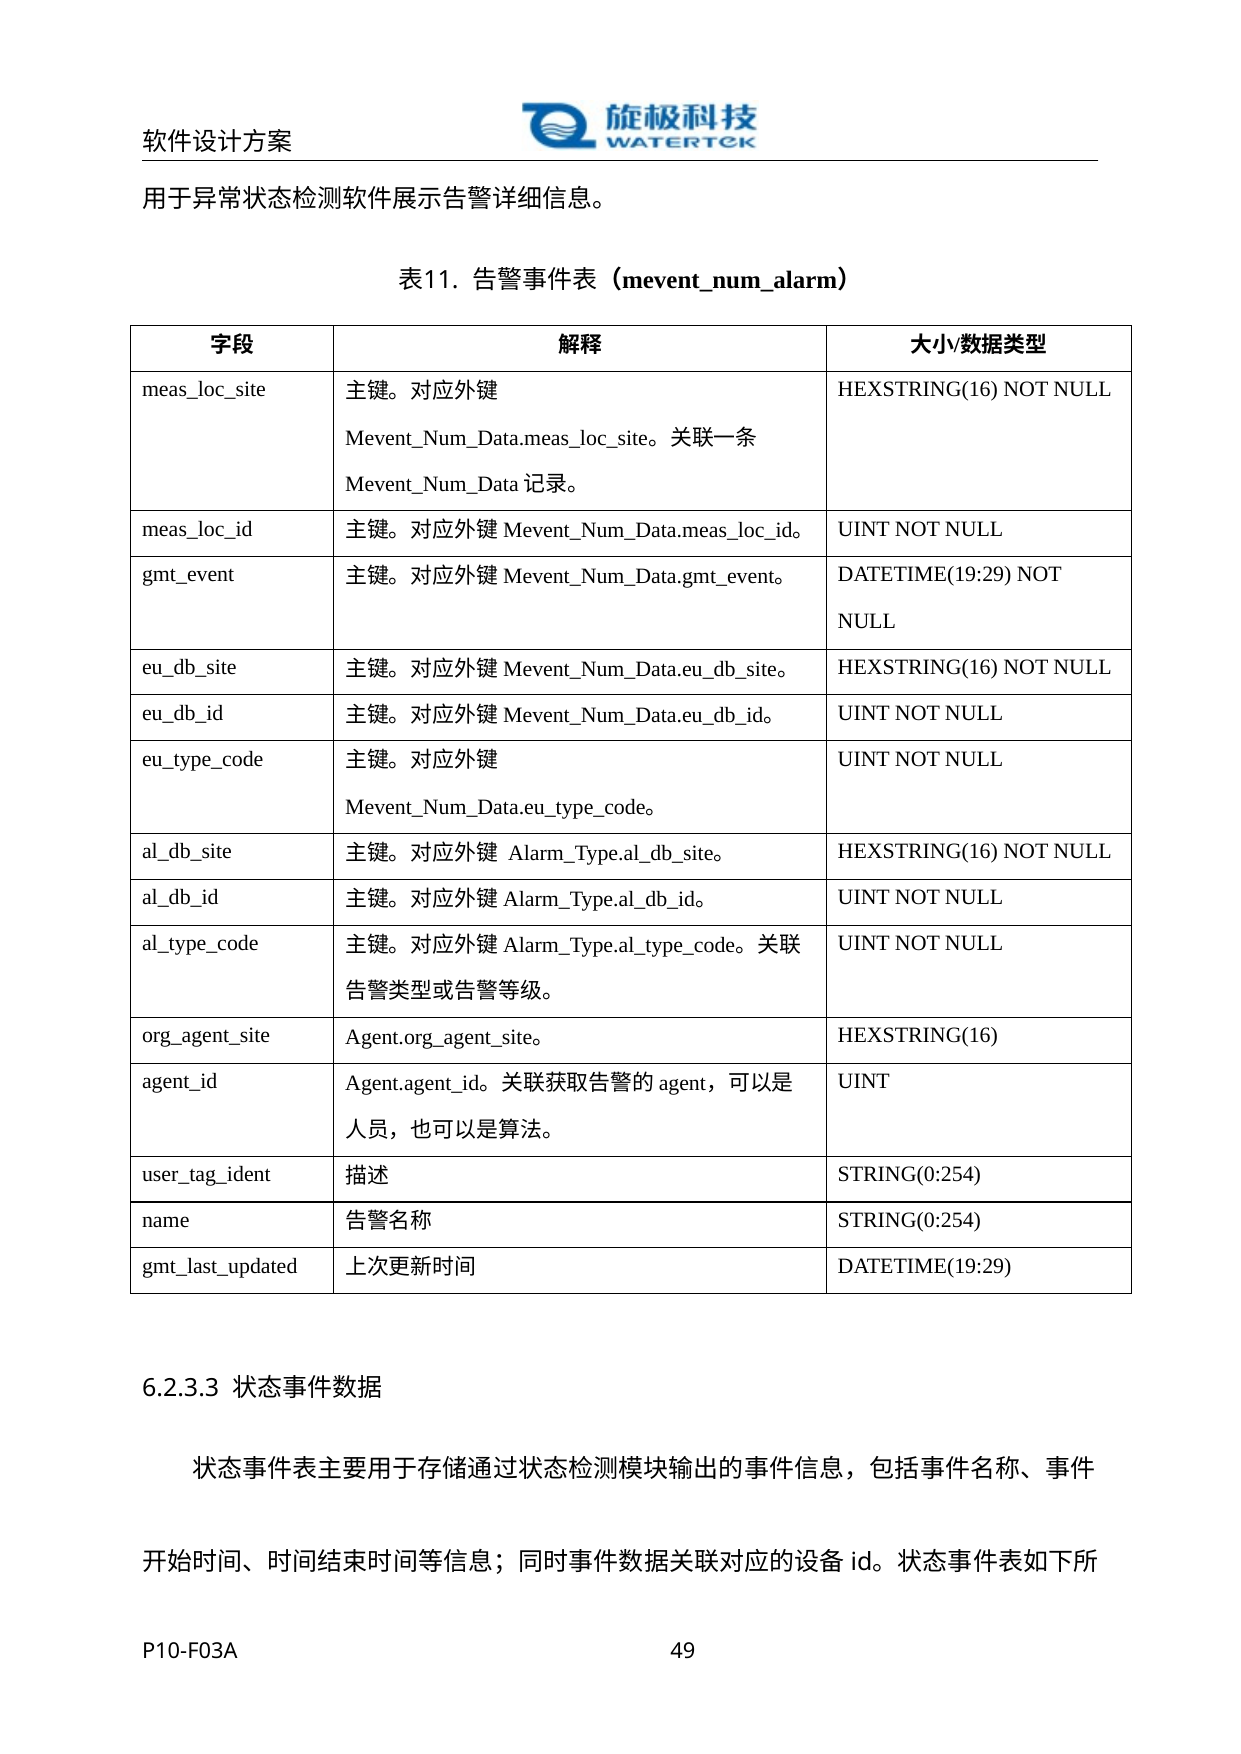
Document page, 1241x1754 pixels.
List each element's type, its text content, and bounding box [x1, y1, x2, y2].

table_cell STRING(0:254) [827, 1203, 1131, 1247]
table_cell 主键。对应外键 Mevent_Num_Data.eu_db_site。 [334, 650, 826, 694]
table_cell DATETIME(19:29) NOT NULL [827, 557, 1131, 648]
table_cell eu_db_id [131, 695, 333, 740]
table_cell user_tag_ident [131, 1157, 333, 1201]
table_cell HEXSTRING(16) NOT NULL [827, 650, 1131, 694]
table_cell Agent.agent_id。关联获取告警的agent，可以是人员，也可以是算法。 [334, 1064, 826, 1156]
table_cell meas_loc_id [131, 511, 333, 556]
table_cell eu_type_code [131, 741, 333, 833]
table_cell 主键。对应外键 Alarm_Type.al_db_site。 [334, 834, 826, 879]
table_cell UINT NOT NULL [827, 695, 1131, 740]
table_header 解释 [334, 326, 826, 371]
subtitle 状态事件数据 [142, 1351, 1098, 1419]
table_cell HEXSTRING(16) NOT NULL [827, 372, 1131, 510]
table_cell 上次更新时间 [334, 1248, 826, 1293]
table_cell agent_id [131, 1064, 333, 1156]
table_header 大小/数据类型 [827, 326, 1131, 371]
table_header 字段 [131, 326, 333, 371]
table_cell UINT NOT NULL [827, 741, 1131, 833]
table_cell 主键。对应外键 Mevent_Num_Data.gmt_event。 [334, 557, 826, 648]
table_cell 主键。对应外键 Mevent_Num_Data.eu_type_code。 [334, 741, 826, 833]
table_cell UINT NOT NULL [827, 880, 1131, 924]
table_cell UINT NOT NULL [827, 511, 1131, 556]
table_cell gmt_event [131, 557, 333, 648]
table_cell org_agent_site [131, 1018, 333, 1063]
table_cell 主键。对应外键 Mevent_Num_Data.meas_loc_id。 [334, 511, 826, 556]
table_cell 主键。对应外键 Alarm_Type.al_type_code。关联告警类型或告警等级。 [334, 926, 826, 1017]
text 状态事件表主要用于存储通过状态检测模块输出的事件信息，包括事件名称、事件开始时间、时间结束时间等信息；同时事件数据关联对应的设备id。状态事件表如下所示： [142, 1432, 1098, 1594]
table_cell meas_loc_site [131, 372, 333, 510]
table_cell UINT [827, 1064, 1131, 1156]
table_cell DATETIME(19:29) [827, 1248, 1131, 1293]
table_cell STRING(0:254) [827, 1157, 1131, 1201]
table_cell 告警名称 [334, 1203, 826, 1247]
table_cell al_type_code [131, 926, 333, 1017]
table_cell al_db_id [131, 880, 333, 924]
table_cell 主键。对应外键 Mevent_Num_Data.eu_db_id。 [334, 695, 826, 740]
table_cell eu_db_site [131, 650, 333, 694]
table_cell HEXSTRING(16) NOT NULL [827, 834, 1131, 879]
table_cell Agent.org_agent_site。 [334, 1018, 826, 1063]
table_cell 主键。对应外键 Alarm_Type.al_db_id。 [334, 880, 826, 924]
list 告警事件表（mevent_num_alarm） [192, 244, 1098, 312]
picture [521, 100, 760, 151]
table_cell UINT NOT NULL [827, 926, 1131, 1017]
table_cell HEXSTRING(16) [827, 1018, 1131, 1063]
table_cell gmt_last_updated [131, 1248, 333, 1293]
table_cell 主键。对应外键 Mevent_Num_Data.meas_loc_site。关联一条Mevent_Num_Data记录。 [334, 372, 826, 510]
table_cell 描述 [334, 1157, 826, 1201]
table_cell al_db_site [131, 834, 333, 879]
text 同时，还可以通过meas_loc_id关联查询num_alarm_reg表对应的告警配置信息。用于异常状态检测软件展示告警详细信息。 [142, 162, 1098, 230]
table_cell name [131, 1203, 333, 1247]
